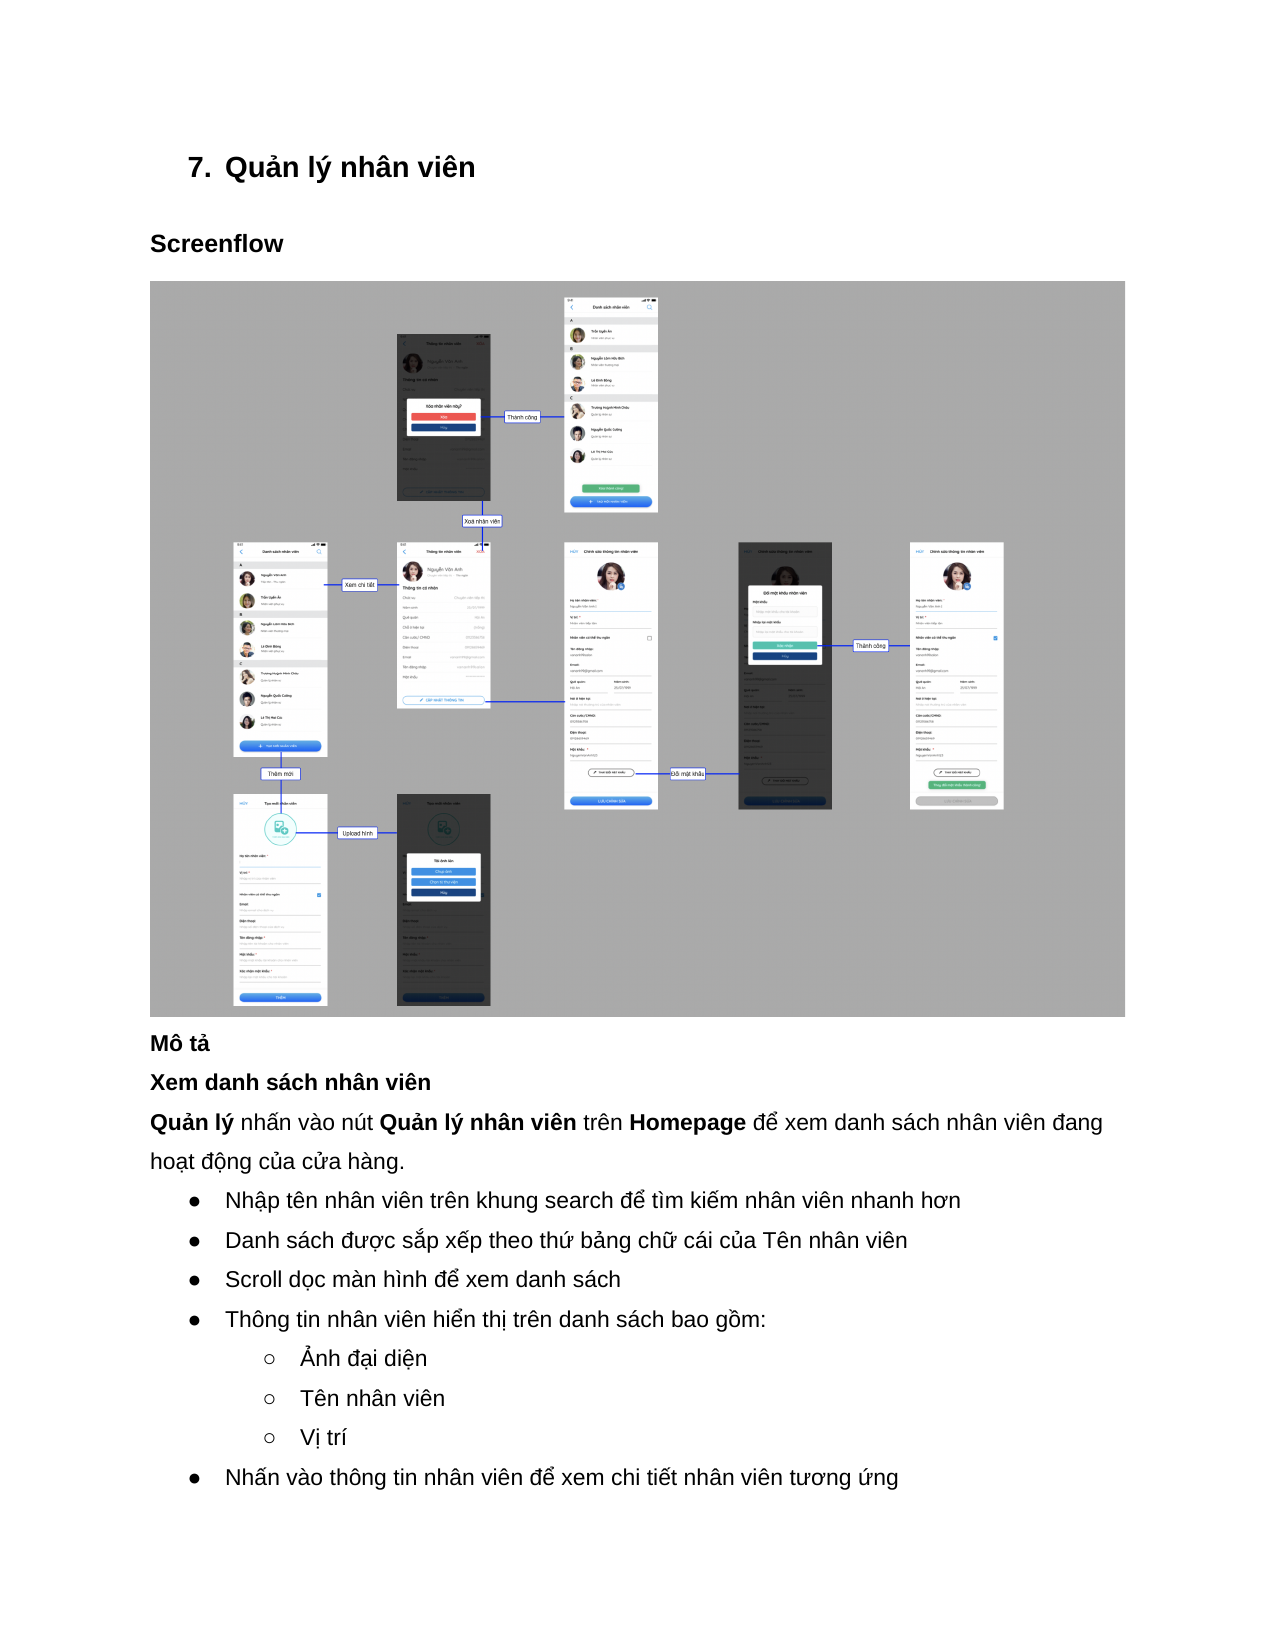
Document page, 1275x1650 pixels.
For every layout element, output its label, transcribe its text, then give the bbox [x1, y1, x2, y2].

list Ảnh đại diện [262, 1345, 1125, 1372]
text Xem danh sách nhân viên [150, 1069, 1125, 1095]
text Quản lý nhấn vào nút Quản lý nhân viên trên Homepage để xem danh sách nhân viên đang hoạt động của cửa hàng. [150, 1108, 1125, 1174]
list Tên nhân viên [262, 1385, 1125, 1411]
subtitle Quản lý nhân viên [187, 150, 1125, 183]
subtitle Screenflow [150, 229, 1125, 258]
picture [150, 281, 1125, 1017]
list Danh sách được sắp xếp theo thứ bảng chữ cái của Tên nhân viên [187, 1227, 1125, 1253]
list Vị trí [262, 1424, 1125, 1451]
list Nhập tên nhân viên trên khung search để tìm kiếm nhân viên nhanh hơn [187, 1187, 1125, 1214]
list Scroll dọc màn hình để xem danh sách [187, 1266, 1125, 1293]
list Thông tin nhân viên hiển thị trên danh sách bao gồm: [187, 1306, 1125, 1332]
text Mô tả [150, 1029, 1125, 1056]
list Nhấn vào thông tin nhân viên để xem chi tiết nhân viên tương ứng [187, 1464, 1125, 1490]
